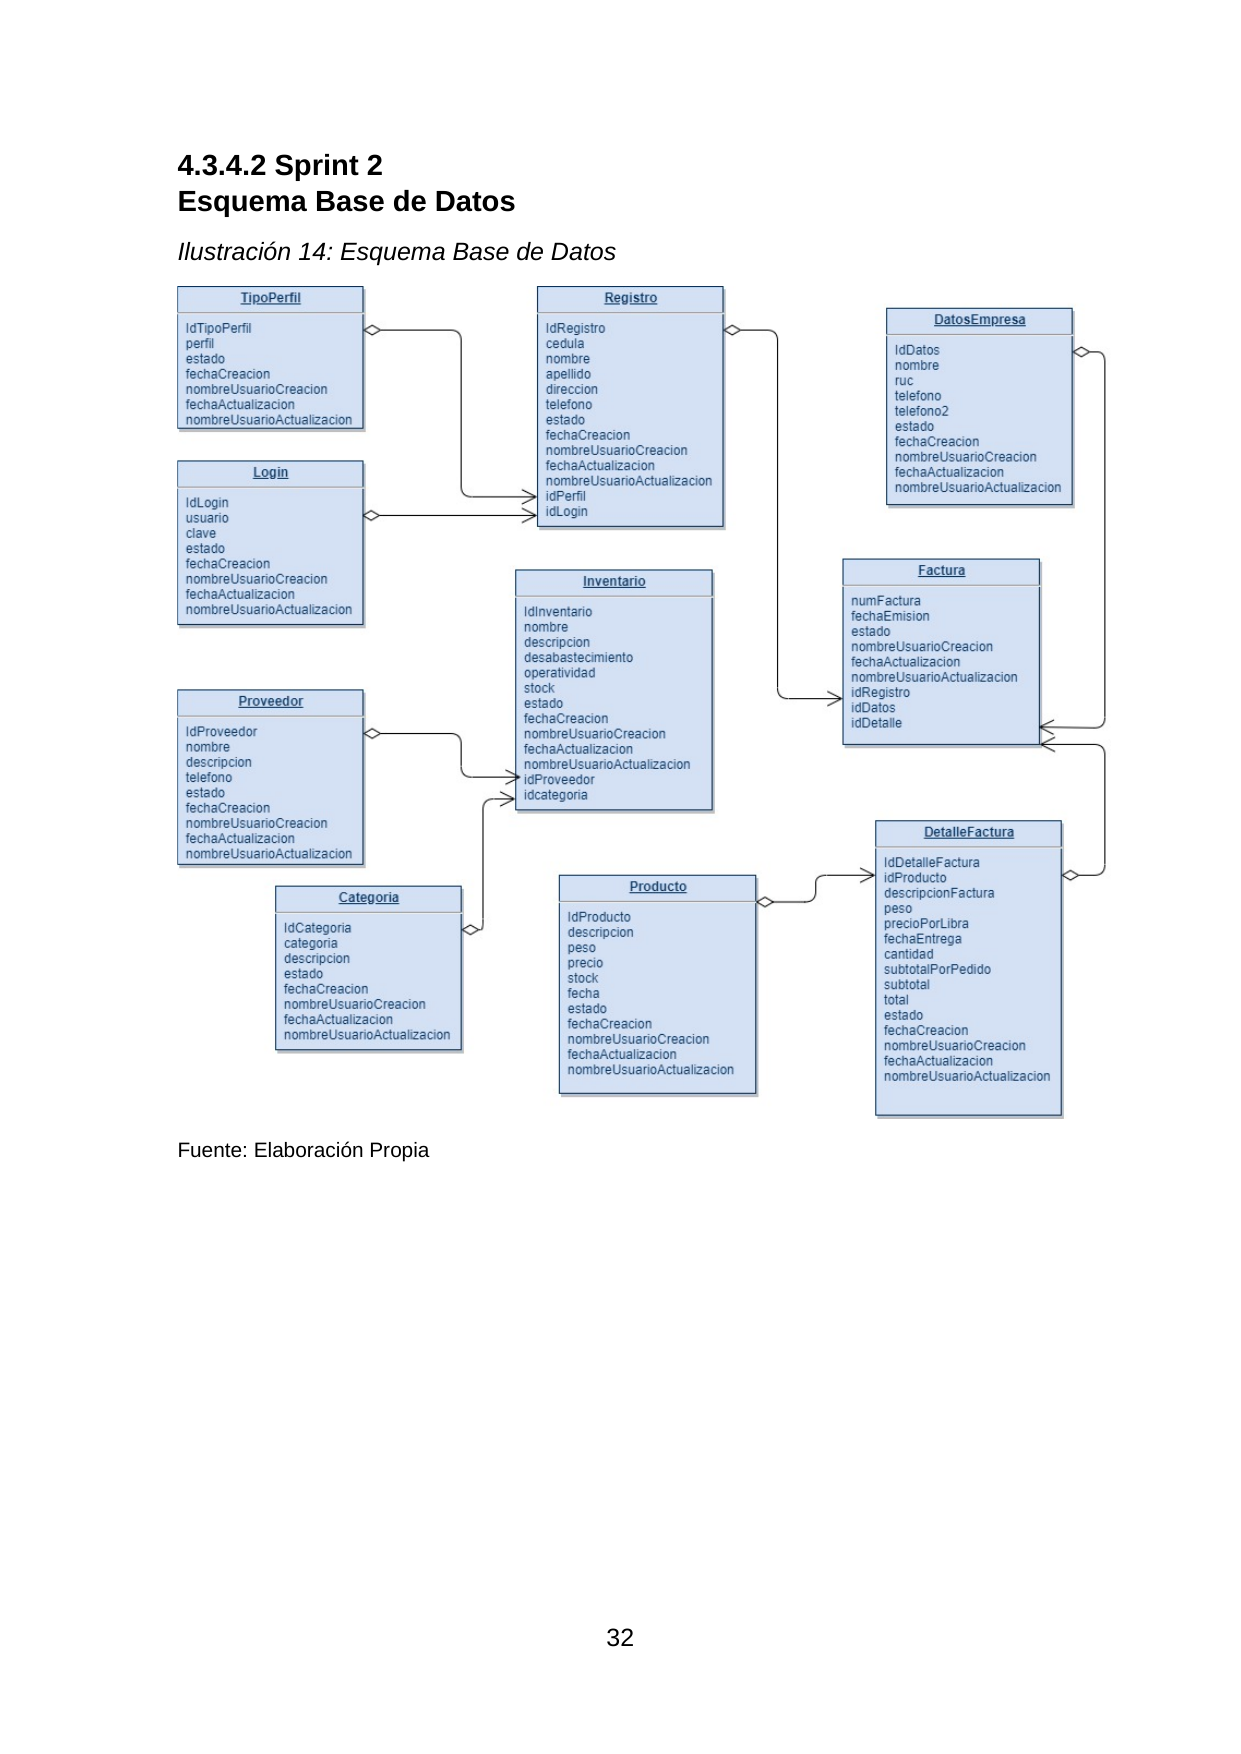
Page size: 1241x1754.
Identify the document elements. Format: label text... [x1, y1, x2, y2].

text Fuente: Elaboración Propia [177, 1138, 1063, 1162]
text Esquema Base de Datos [177, 184, 1063, 217]
subtitle 4.3.4.2 Sprint 2 [177, 148, 1063, 181]
text Ilustración 14: Esquema Base de Datos [177, 237, 1063, 265]
picture [177, 286, 1124, 1119]
